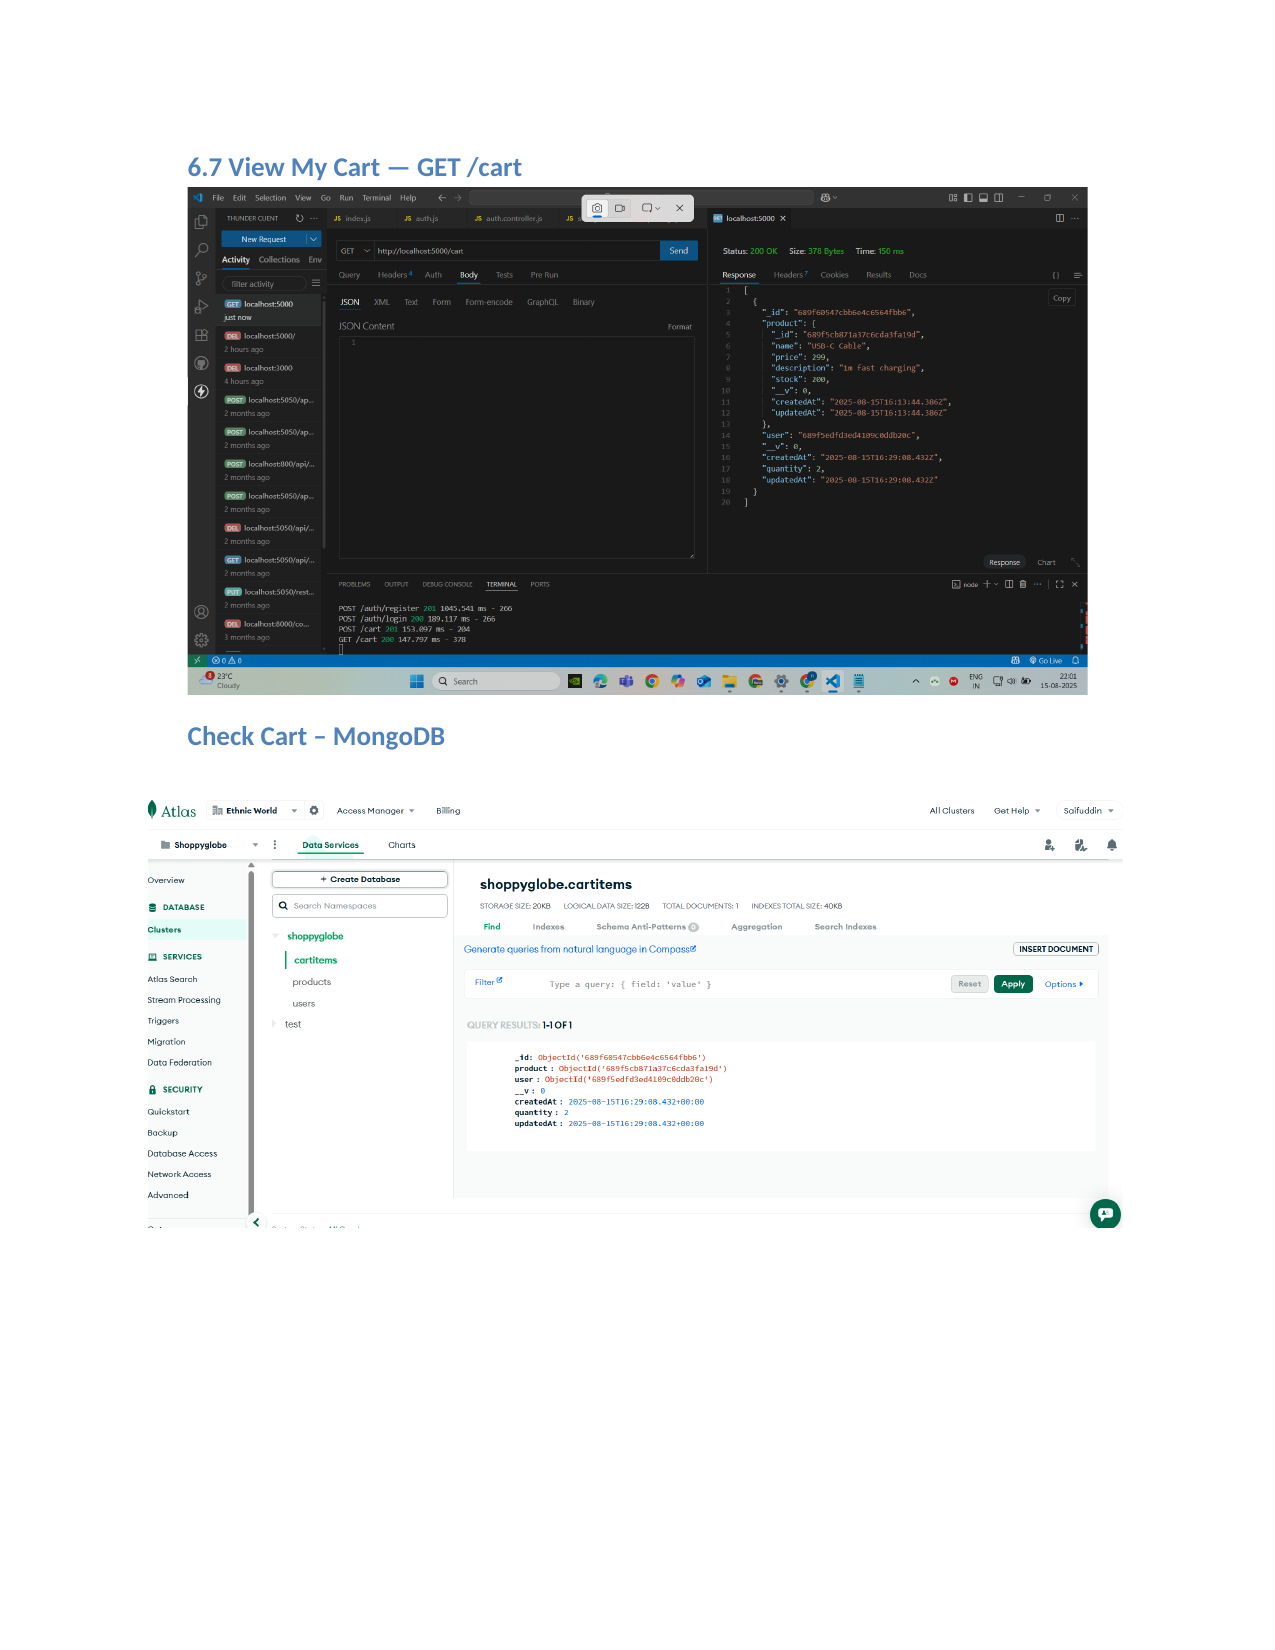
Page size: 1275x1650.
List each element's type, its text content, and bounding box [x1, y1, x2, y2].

subtitle Check Cart – MongoDB [187, 719, 1087, 752]
picture [187, 187, 1088, 695]
subtitle 6.7 View My Cart — GET /cart [187, 150, 1087, 183]
picture [147, 795, 1123, 1227]
